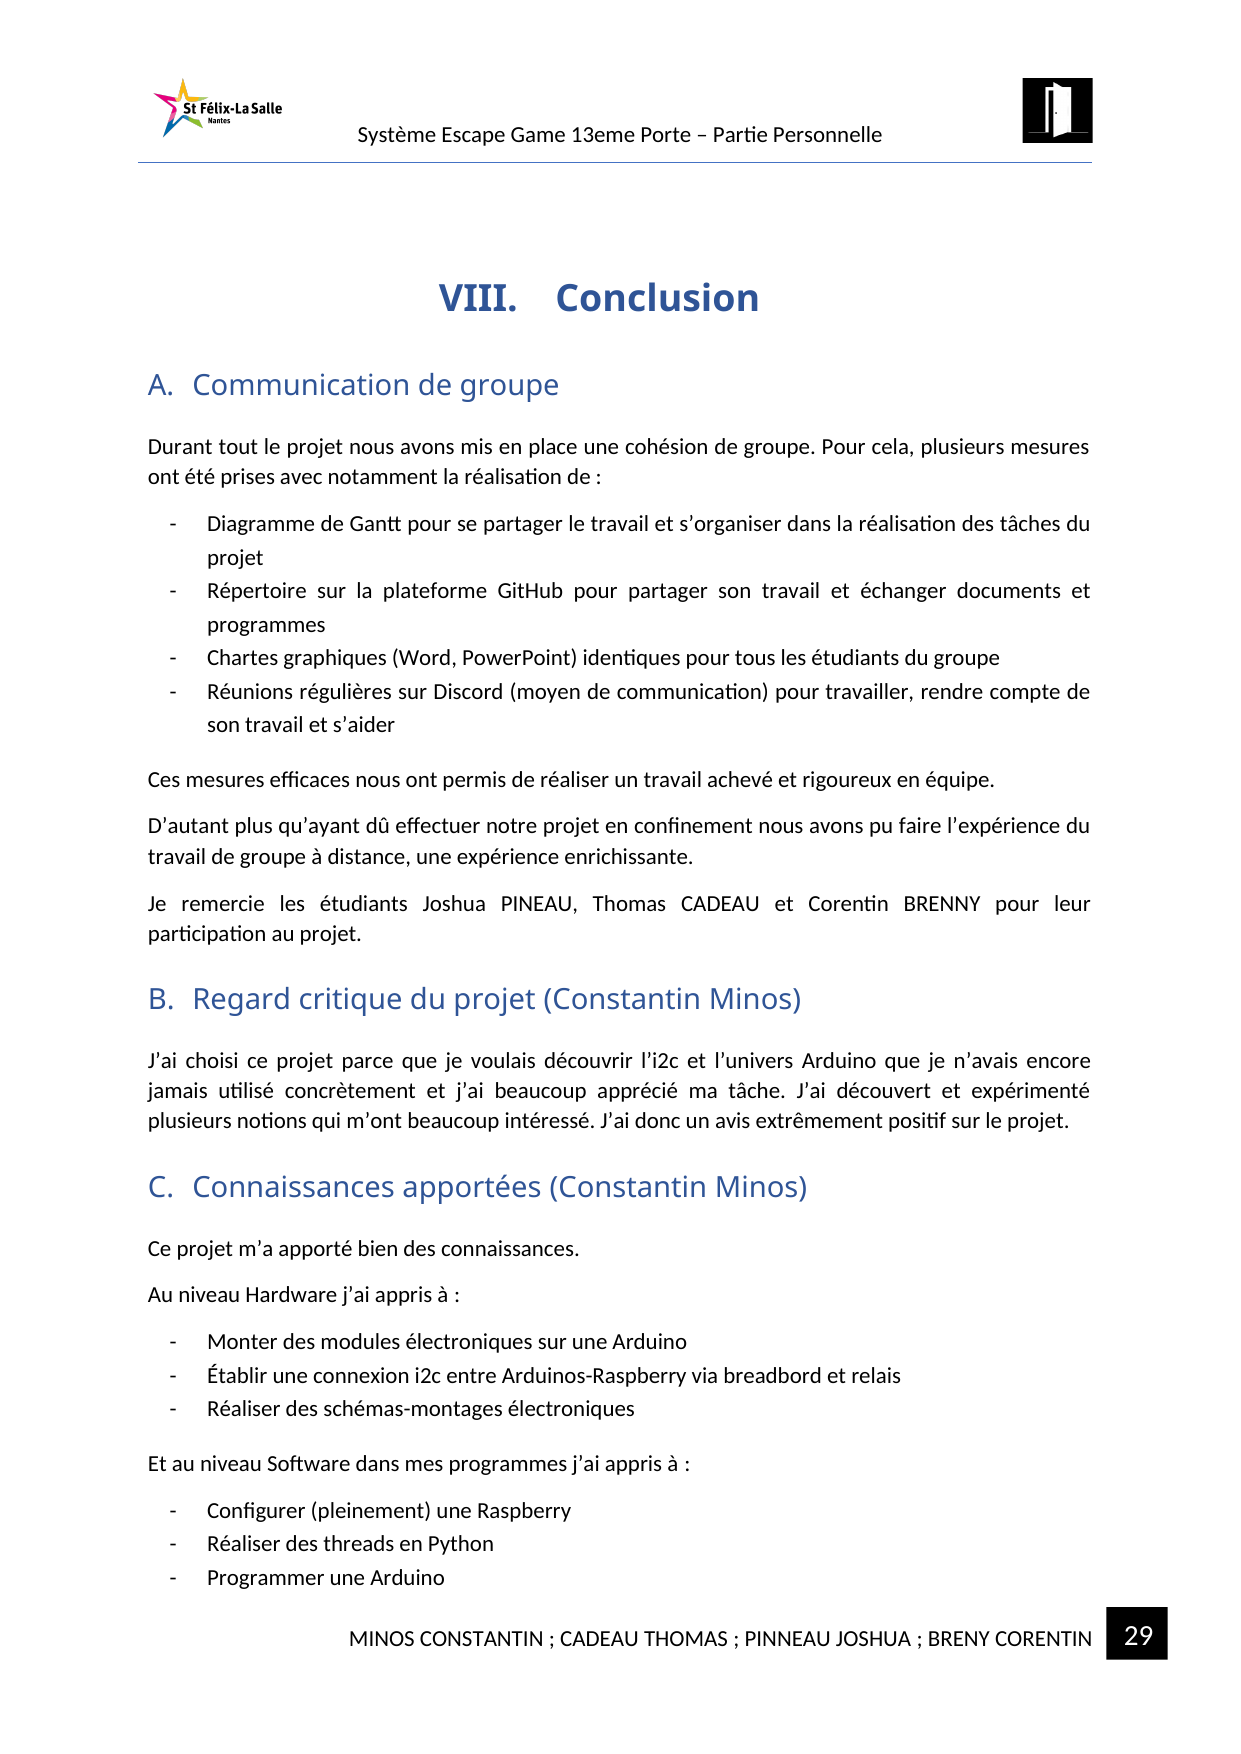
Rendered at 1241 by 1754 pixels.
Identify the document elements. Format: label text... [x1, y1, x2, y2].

text Ce projet m’a apporté bien des connaissances. [148, 1234, 1092, 1262]
list Diagramme de Gantt pour se partager le travail et s’organiser dans la réalisation des tâches du projet [169, 509, 1092, 571]
list Monter des modules électroniques sur une Arduino [169, 1327, 1092, 1355]
text J’ai choisi ce projet parce que je voulais découvrir l’i2c et l’univers Arduino que je n’avais encore jamais utilisé concrètement et j’ai beaucoup apprécié ma tâche. J’ai découvert et expérimenté plusieurs notions qui m’ont beaucoup intéressé. J’ai donc un avis extrêmement positif sur le projet. [148, 1046, 1092, 1134]
list Réaliser des schémas-montages électroniques [169, 1394, 1092, 1422]
text Ces mesures efficaces nous ont permis de réaliser un travail achevé et rigoureux en équipe. [148, 765, 1092, 793]
text Je remercie les étudiants Joshua PINEAU, Thomas CADEAU et Corentin BRENNY pour leur participation au projet. [148, 889, 1092, 947]
text D’autant plus qu’ayant dû effectuer notre projet en confinement nous avons pu faire l’expérience du travail de groupe à distance, une expérience enrichissante. [148, 812, 1092, 870]
subtitle Connaissances apportées (Constantin Minos) [148, 1166, 1092, 1206]
list Chartes graphiques (Word, PowerPoint) identiques pour tous les étudiants du groupe [169, 643, 1092, 671]
text Au niveau Hardware j’ai appris à : [148, 1281, 1092, 1308]
list Réaliser des threads en Python [169, 1529, 1092, 1557]
text Durant tout le projet nous avons mis en place une cohésion de groupe. Pour cela, plusieurs mesures ont été prises avec notamment la réalisation de : [148, 432, 1092, 490]
picture [147, 73, 290, 142]
list Réunions régulières sur Discord (moyen de communication) pour travailler, rendre compte de son travail et s’aider [169, 677, 1092, 738]
list Configurer (pleinement) une Raspberry [169, 1496, 1092, 1524]
subtitle Communication de groupe [148, 364, 1092, 404]
list Programmer une Arduino [169, 1563, 1092, 1591]
subtitle Conclusion [185, 272, 1092, 323]
list Établir une connexion i2c entre Arduinos-Raspberry via breadbord et relais [169, 1361, 1092, 1389]
text Et au niveau Software dans mes programmes j’ai appris à : [148, 1449, 1092, 1477]
list Répertoire sur la plateforme GitHub pour partager son travail et échanger documents et programmes [169, 576, 1092, 638]
picture [1022, 78, 1093, 143]
subtitle Regard critique du projet (Constantin Minos) [148, 978, 1092, 1018]
